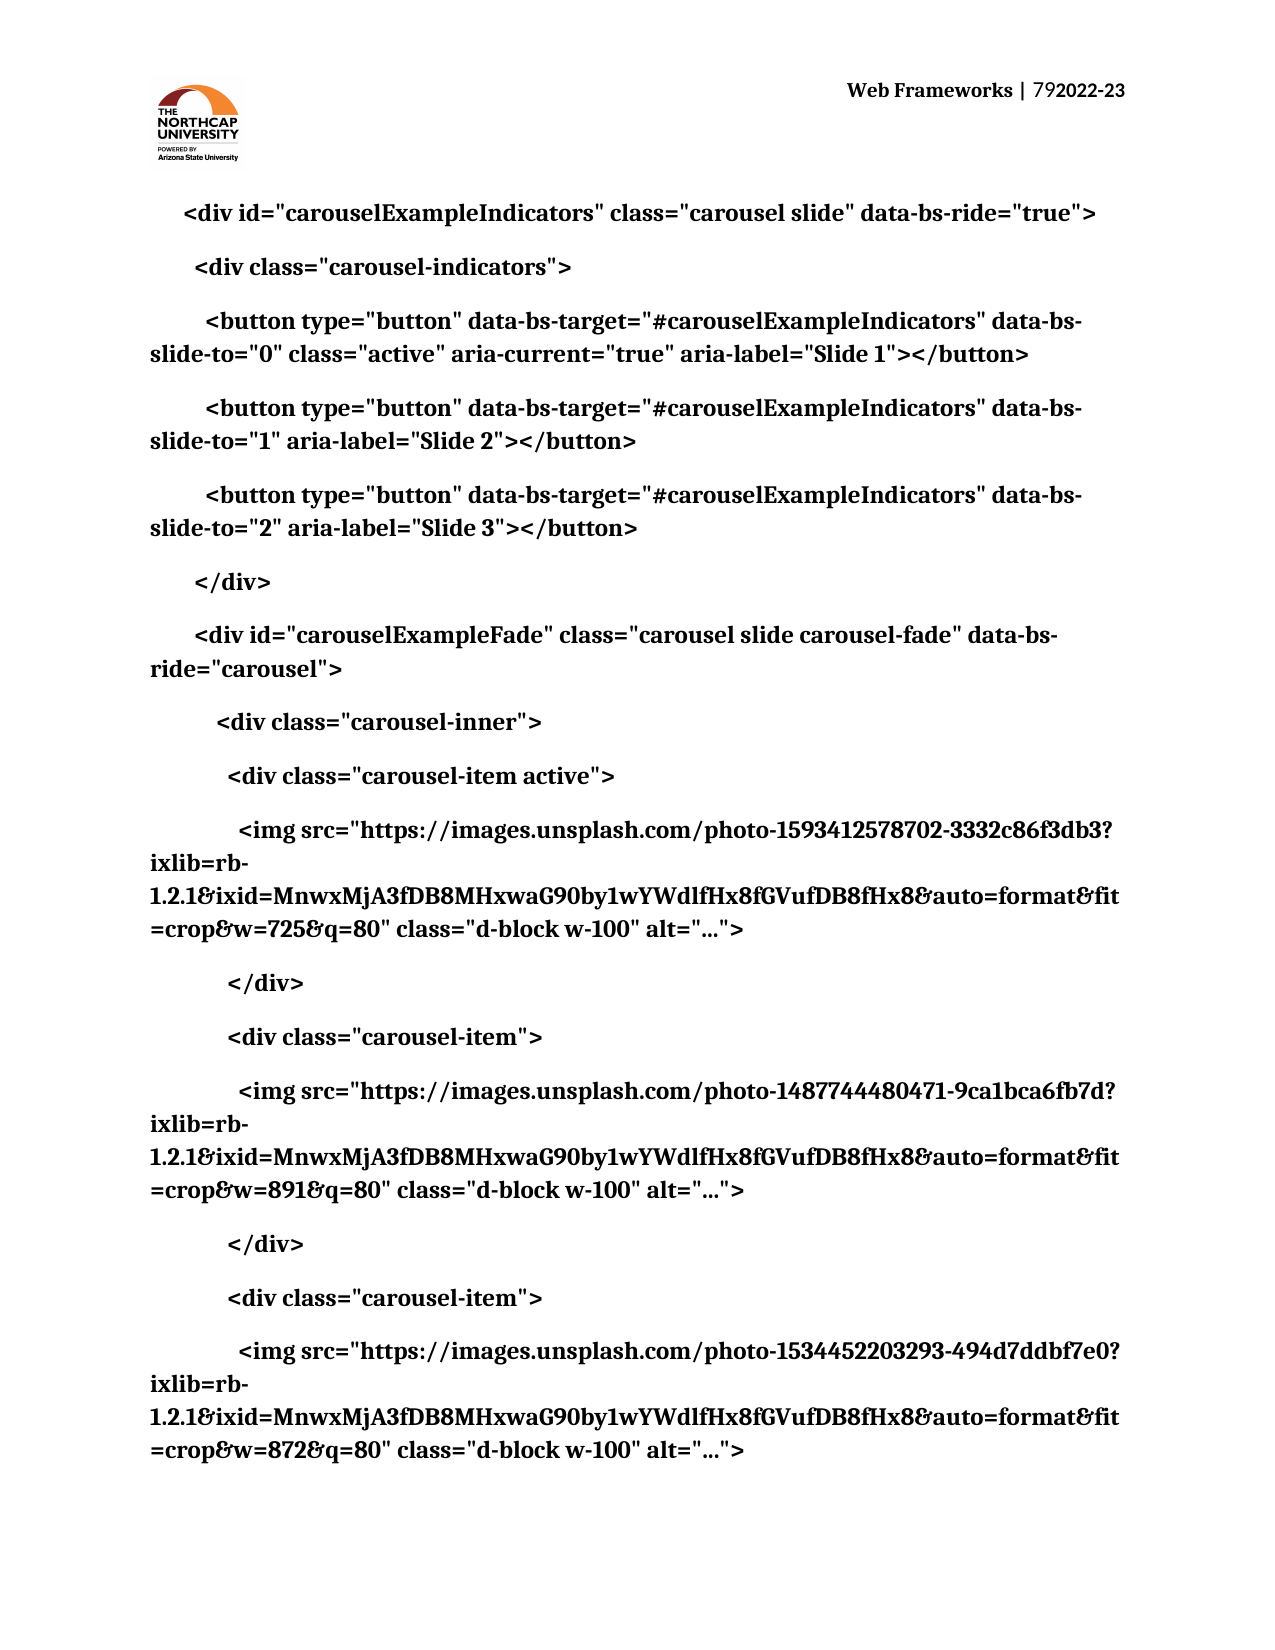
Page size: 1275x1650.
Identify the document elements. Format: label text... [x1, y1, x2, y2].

text <img src="https://images.unsplash.com/photo-1534452203293-494d7ddbf7e0?ixlib=rb-1.2.1&ixid=MnwxMjA3fDB8MHxwaG90by1wYWdlfHx8fGVufDB8fHx8&auto=format&fit=crop&w=872&q=80" class="d-block w-100" alt="..."> [150, 1337, 1125, 1465]
text <div id="carouselExampleIndicators" class="carousel slide" data-bs-ride="true"> [150, 199, 1125, 228]
text <button type="button" data-bs-target="#carouselExampleIndicators" data-bs-slide-to="0" class="active" aria-current="true" aria-label="Slide 1"></button> [150, 307, 1125, 369]
text <div class="carousel-item"> [150, 1023, 1125, 1052]
text <button type="button" data-bs-target="#carouselExampleIndicators" data-bs-slide-to="1" aria-label="Slide 2"></button> [150, 394, 1125, 456]
text <img src="https://images.unsplash.com/photo-1593412578702-3332c86f3db3?ixlib=rb-1.2.1&ixid=MnwxMjA3fDB8MHxwaG90by1wYWdlfHx8fGVufDB8fHx8&auto=format&fit=crop&w=725&q=80" class="d-block w-100" alt="..."> [150, 816, 1125, 944]
text </div> [150, 568, 1125, 596]
text <div class="carousel-indicators"> [150, 253, 1125, 282]
text </div> [150, 969, 1125, 998]
text <img src="https://images.unsplash.com/photo-1487744480471-9ca1bca6fb7d?ixlib=rb-1.2.1&ixid=MnwxMjA3fDB8MHxwaG90by1wYWdlfHx8fGVufDB8fHx8&auto=format&fit=crop&w=891&q=80" class="d-block w-100" alt="..."> [150, 1077, 1125, 1204]
text <div class="carousel-inner"> [150, 708, 1125, 737]
picture [150, 75, 247, 172]
text <div id="carouselExampleFade" class="carousel slide carousel-fade" data-bs-ride="carousel"> [150, 621, 1125, 683]
text </div> [150, 1229, 1125, 1258]
text <div class="carousel-item active"> [150, 762, 1125, 791]
text <button type="button" data-bs-target="#carouselExampleIndicators" data-bs-slide-to="2" aria-label="Slide 3"></button> [150, 481, 1125, 542]
text <div class="carousel-item"> [150, 1283, 1125, 1312]
